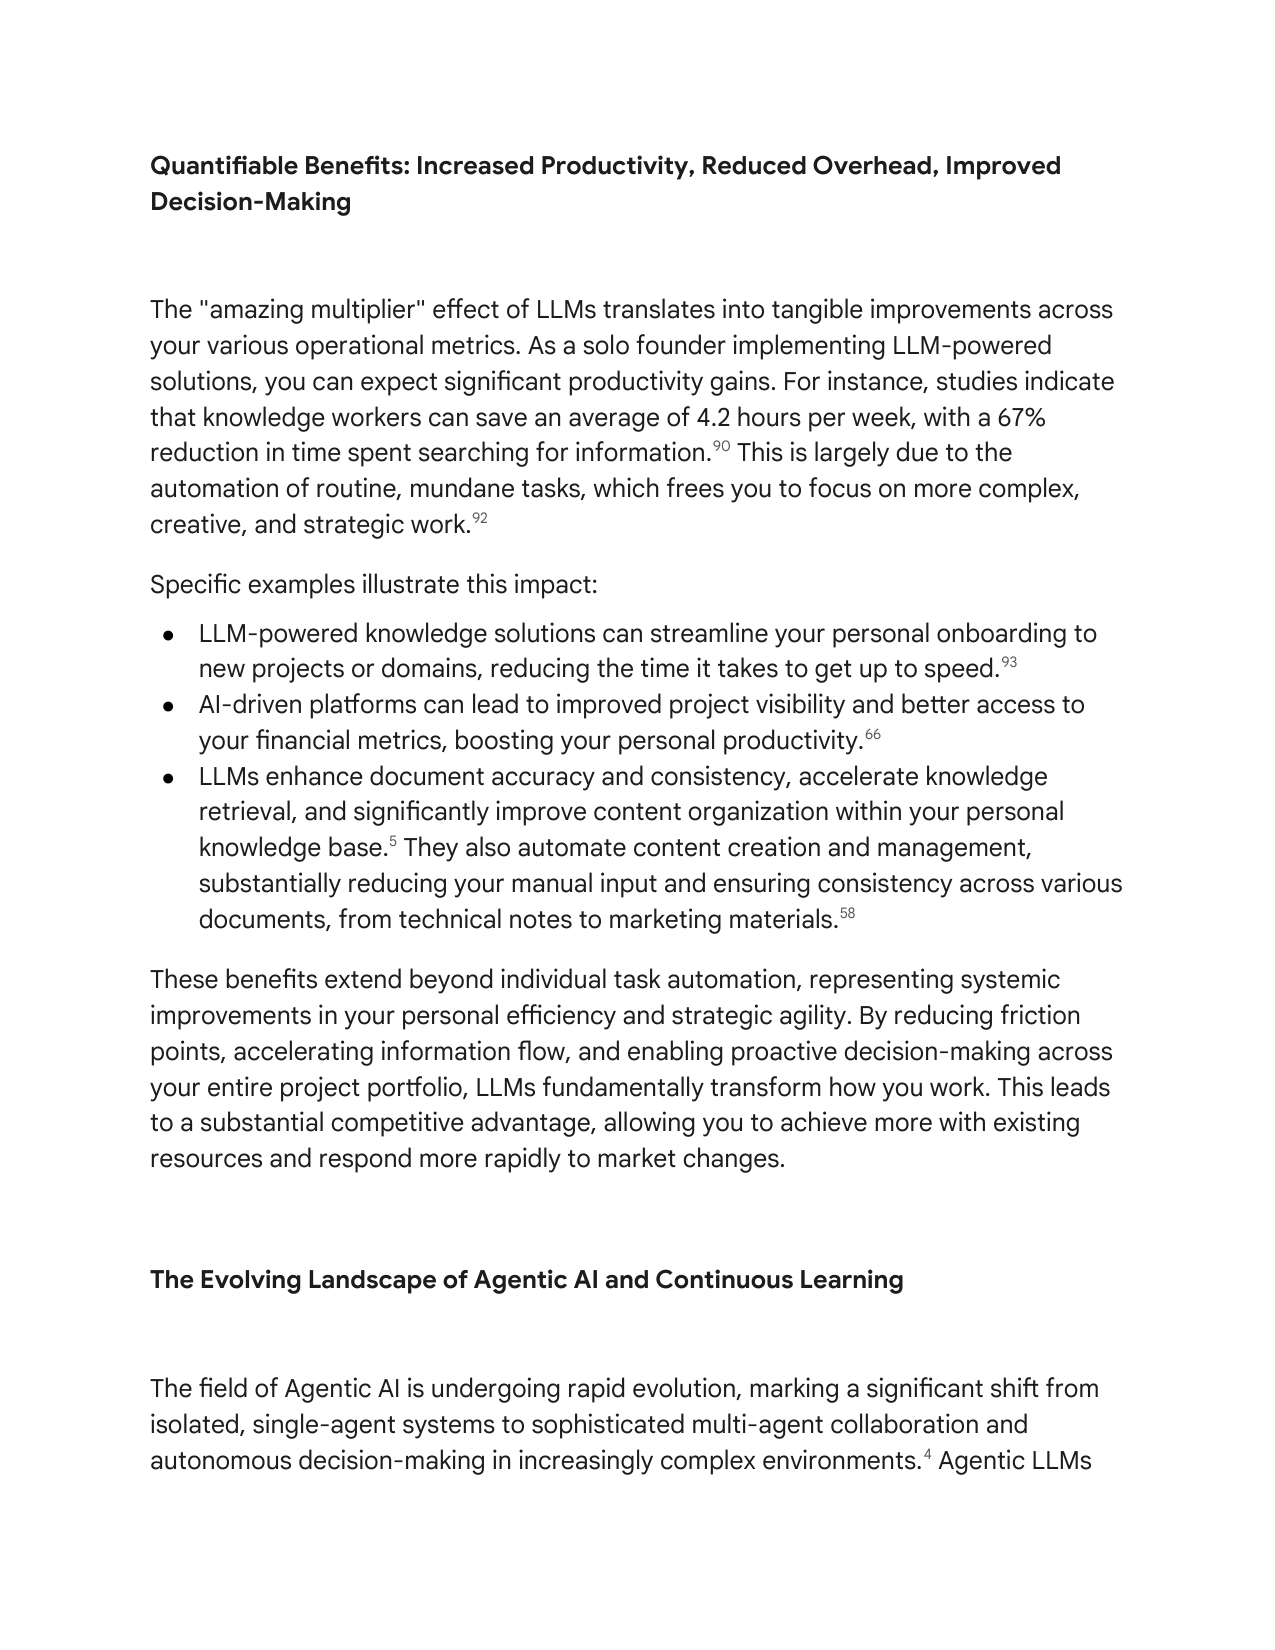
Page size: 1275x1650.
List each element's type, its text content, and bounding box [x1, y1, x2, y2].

subtitle The Evolving Landscape of Agentic AI and Continuous Learning [150, 1265, 1125, 1296]
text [150, 1374, 1125, 1476]
list LLM-powered knowledge solutions can streamline your personal onboarding to new projects or domains, reducing the time it takes to get up to speed.93 [161, 618, 1125, 685]
subtitle Quantifiable Benefits: Increased Productivity, Reduced Overhead, Improved Decision-Making [150, 150, 1125, 217]
text These benefits extend beyond individual task automation, representing systemic improvements in your personal efficiency and strategic agility. By reducing friction points, accelerating information flow, and enabling proactive decision-making across your entire project portfolio, LLMs fundamentally transform how you work. This leads to a substantial competitive advantage, allowing you to achieve more with existing resources and respond more rapidly to market changes. [150, 964, 1125, 1174]
list AI-driven platforms can lead to improved project visibility and better access to your financial metrics, boosting your personal productivity.66 [161, 689, 1125, 757]
text Specific examples illustrate this impact: [150, 570, 1125, 601]
text The "amazing multiplier" effect of LLMs translates into tangible improvements across your various operational metrics. As a solo founder implementing LLM-powered solutions, you can expect significant productivity gains. For instance, studies indicate that knowledge workers can save an average of 4.2 hours per week, with a 67% reduction in time spent searching for information.90 This is largely due to the automation of routine, mundane tasks, which frees you to focus on more complex, creative, and strategic work.92 [150, 295, 1125, 540]
list LLMs enhance document accuracy and consistency, accelerate knowledge retrieval, and significantly improve content organization within your personal knowledge base.5 They also automate content creation and management, substantially reducing your manual input and ensuring consistency across various documents, from technical notes to marketing materials.58 [161, 761, 1125, 935]
